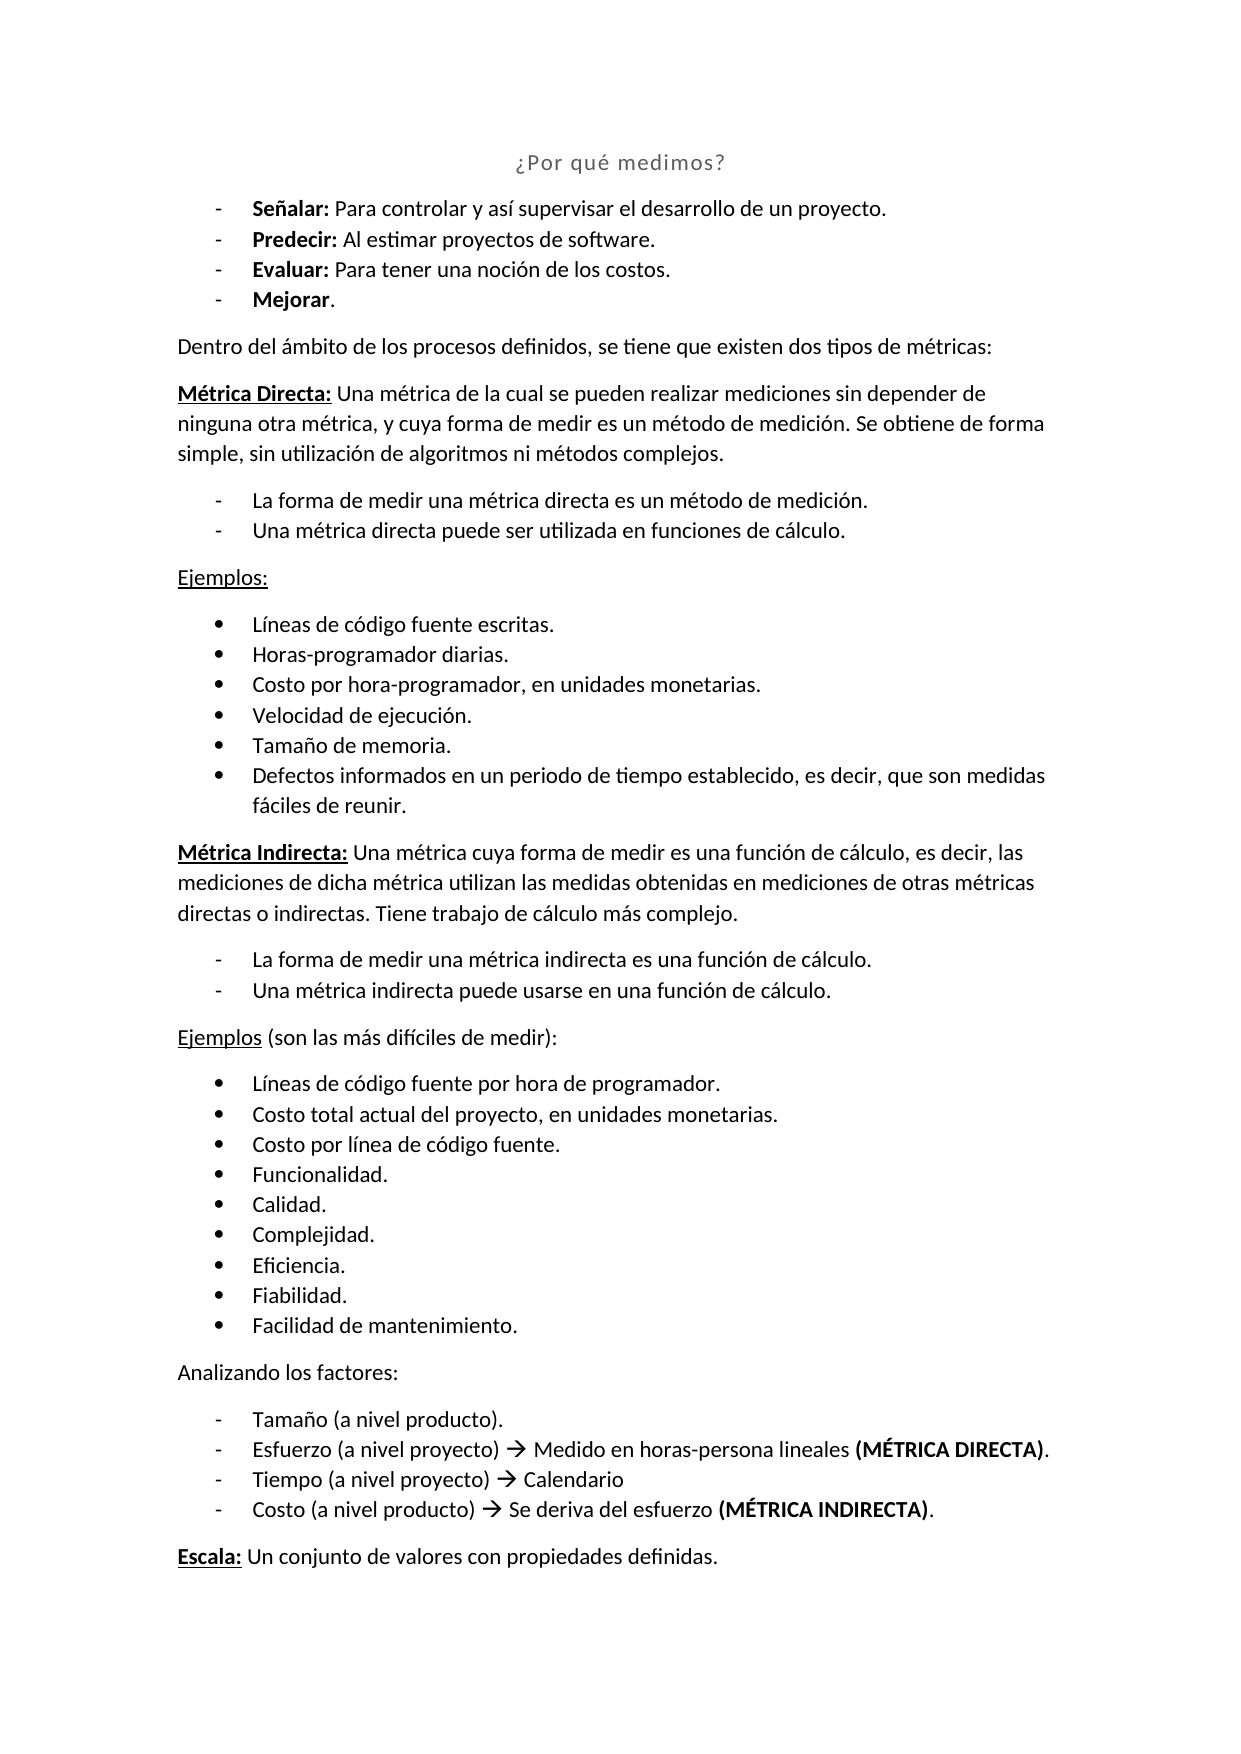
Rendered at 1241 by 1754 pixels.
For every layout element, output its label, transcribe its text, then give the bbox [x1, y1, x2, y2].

list Predecir: Al estimar proyectos de software. [215, 225, 1063, 253]
list Defectos informados en un periodo de tiempo establecido, es decir, que son medidas fáciles de reunir. [215, 761, 1063, 819]
subtitle ¿Por qué medimos? [177, 148, 1063, 176]
text Escala: Un conjunto de valores con propiedades definidas. [177, 1542, 1063, 1570]
list La forma de medir una métrica directa es un método de medición. [215, 486, 1063, 514]
list Costo total actual del proyecto, en unidades monetarias. [215, 1100, 1063, 1128]
list Horas-programador diarias. [215, 640, 1063, 668]
list Evaluar: Para tener una noción de los costos. [215, 255, 1063, 283]
list Velocidad de ejecución. [215, 701, 1063, 729]
text Métrica Indirecta: Una métrica cuya forma de medir es una función de cálculo, es decir, las mediciones de dicha métrica utilizan las medidas obtenidas en mediciones de otras métricas directas o indirectas. Tiene trabajo de cálculo más complejo. [177, 838, 1063, 927]
list Costo por línea de código fuente. [215, 1130, 1063, 1158]
list Calidad. [215, 1190, 1063, 1218]
list Esfuerzo (a nivel proyecto) Medido en horas-persona lineales (MÉTRICA DIRECTA). [215, 1435, 1063, 1463]
list Costo por hora-programador, en unidades monetarias. [215, 671, 1063, 698]
list Una métrica indirecta puede usarse en una función de cálculo. [215, 976, 1063, 1004]
list Facilidad de mantenimiento. [215, 1311, 1063, 1339]
text Dentro del ámbito de los procesos definidos, se tiene que existen dos tipos de métricas: [177, 332, 1063, 360]
list Fiabilidad. [215, 1281, 1063, 1309]
list La forma de medir una métrica indirecta es una función de cálculo. [215, 946, 1063, 973]
text Ejemplos (son las más difíciles de medir): [177, 1023, 1063, 1051]
list Mejorar. [215, 285, 1063, 313]
text Ejemplos: [177, 563, 1063, 591]
list Complejidad. [215, 1221, 1063, 1248]
list Señalar: Para controlar y así supervisar el desarrollo de un proyecto. [215, 194, 1063, 222]
list Tamaño (a nivel producto). [215, 1405, 1063, 1433]
list Una métrica directa puede ser utilizada en funciones de cálculo. [215, 516, 1063, 544]
text Métrica Directa: Una métrica de la cual se pueden realizar mediciones sin depender de ninguna otra métrica, y cuya forma de medir es un método de medición. Se obtiene de forma simple, sin utilización de algoritmos ni métodos complejos. [177, 379, 1063, 467]
text Analizando los factores: [177, 1358, 1063, 1386]
list Líneas de código fuente escritas. [215, 610, 1063, 638]
list Tiempo (a nivel proyecto) Calendario [215, 1465, 1063, 1493]
list Funcionalidad. [215, 1160, 1063, 1188]
list Tamaño de memoria. [215, 731, 1063, 759]
list Eficiencia. [215, 1251, 1063, 1279]
list Costo (a nivel producto) Se deriva del esfuerzo (MÉTRICA INDIRECTA). [215, 1496, 1063, 1523]
list Líneas de código fuente por hora de programador. [215, 1069, 1063, 1097]
